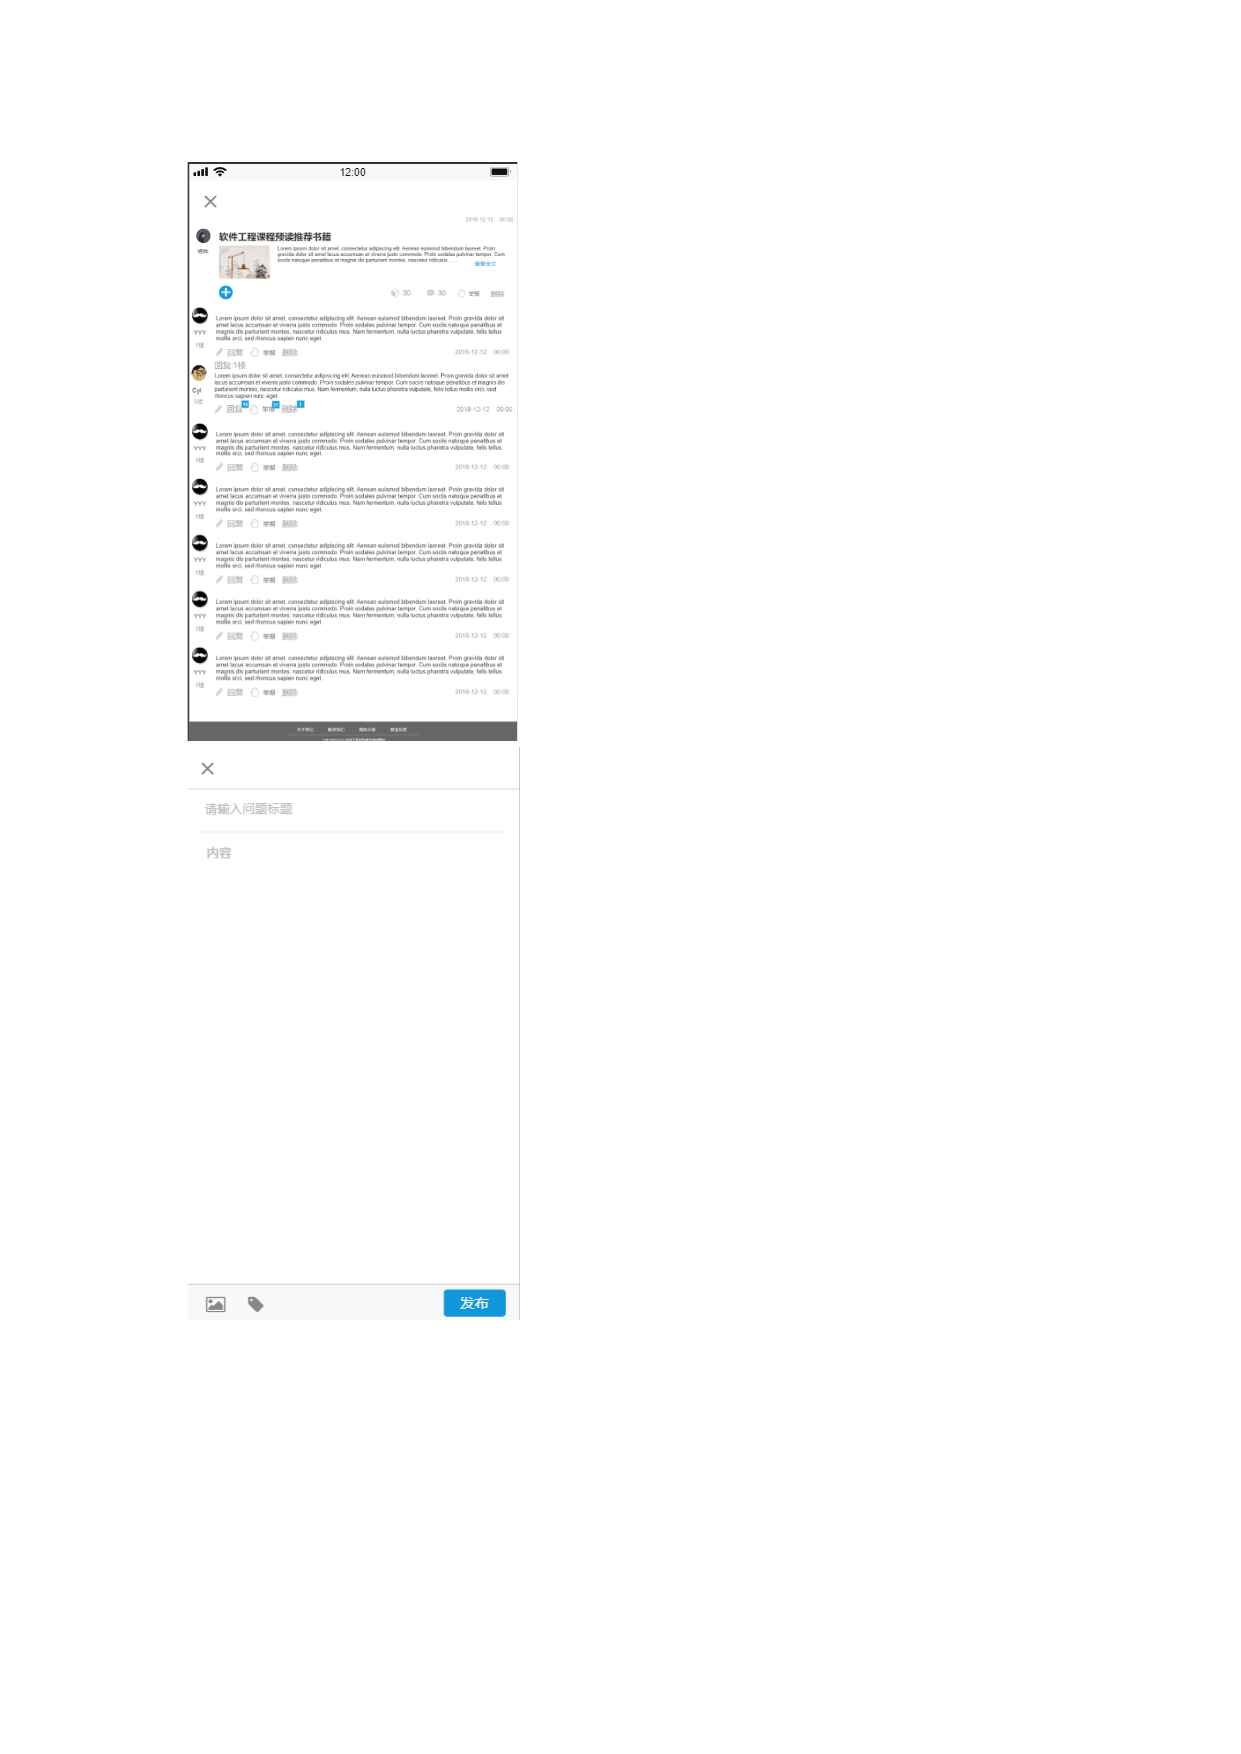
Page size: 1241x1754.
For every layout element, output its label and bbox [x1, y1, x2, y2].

picture [187, 747, 520, 1320]
picture [187, 162, 518, 741]
